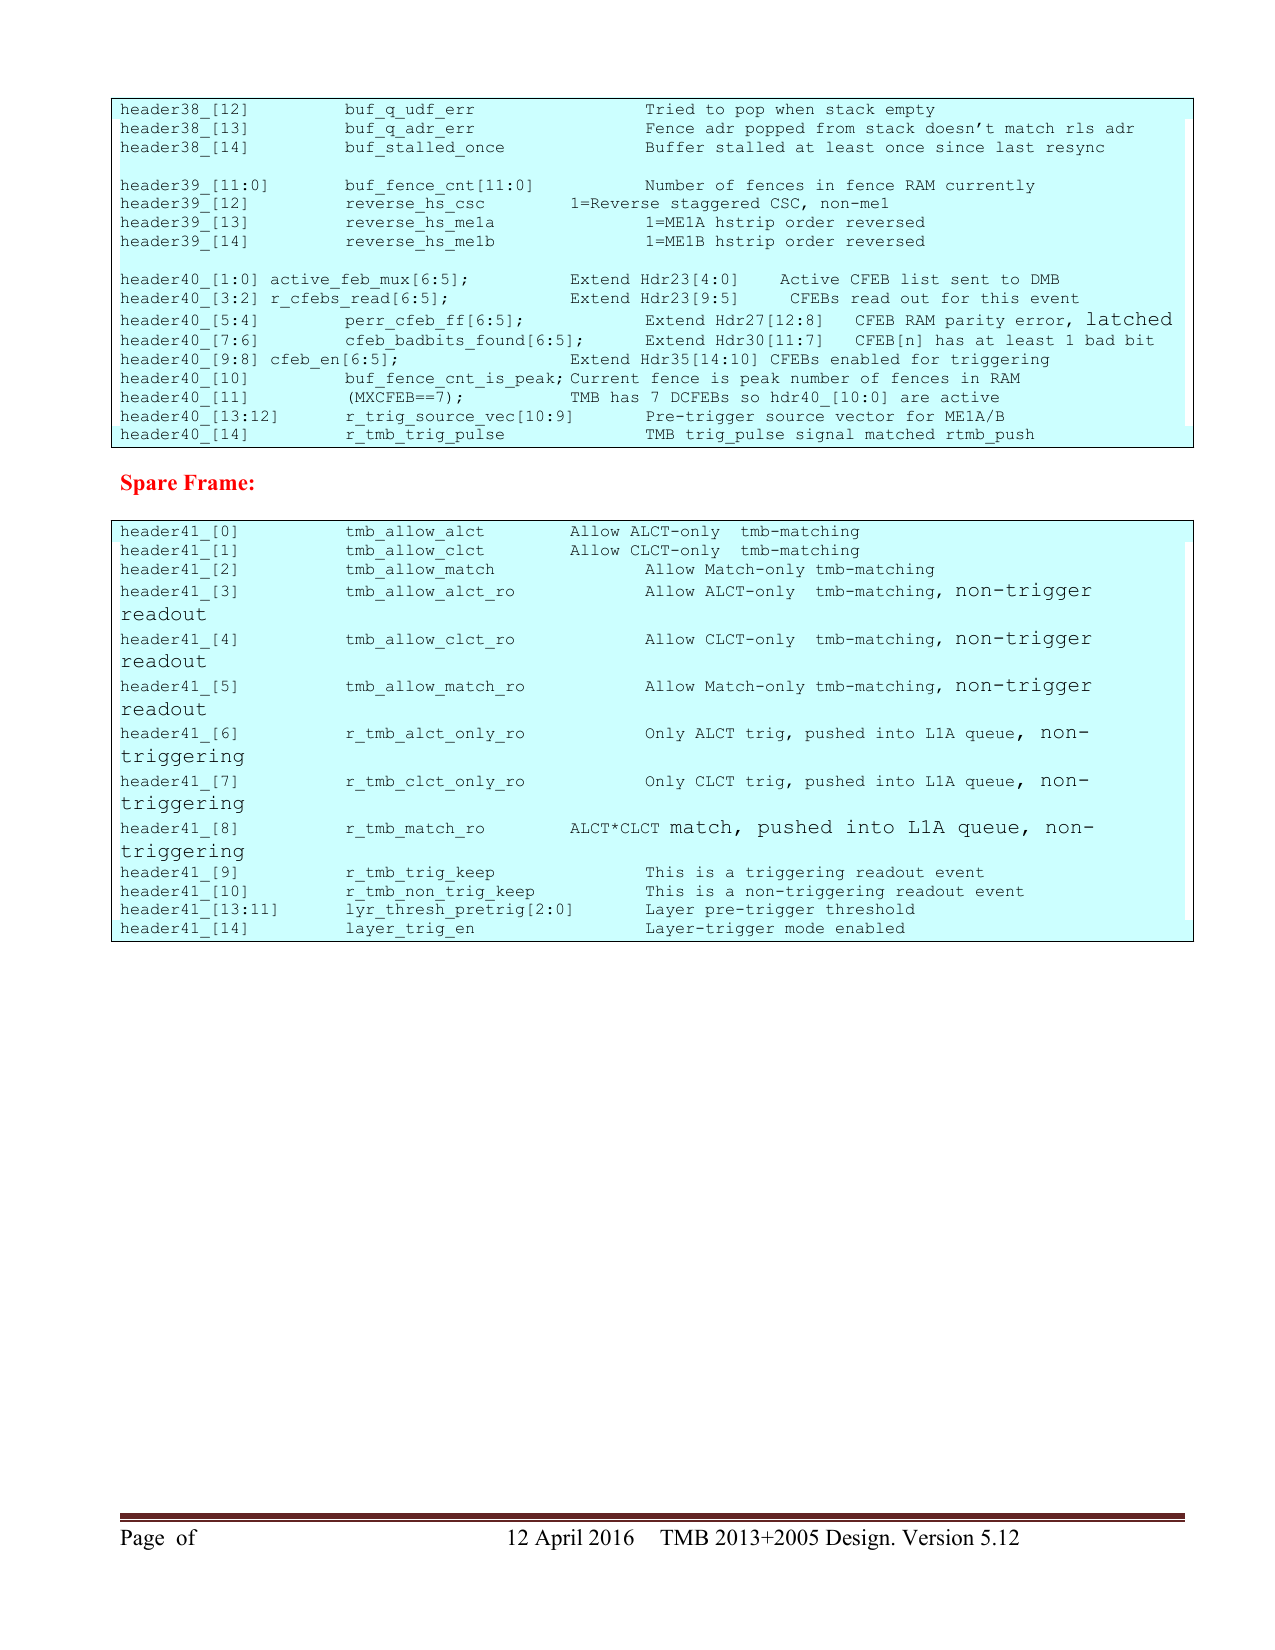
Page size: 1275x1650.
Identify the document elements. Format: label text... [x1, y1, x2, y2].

text header38_[14] buf_stalled_once Buffer stalled at least once since last resync [120, 138, 1185, 157]
text header40_[14] r_tmb_trig_pulse TMB trig_pulse signal matched rtmb_push [112, 423, 1193, 447]
text header39_[12] reverse_hs_csc 1=Reverse staggered CSC, non-me1 [120, 195, 1185, 214]
text header38_[13] buf_q_adr_err Fence adr popped from stack doesn’t match rls adr [120, 119, 1185, 138]
text header41_[0] tmb_allow_alct Allow ALCT-only tmb-matching [112, 521, 1193, 542]
text header40_[9:8] cfeb_en[6:5]; Extend Hdr35[14:10] CFEBs enabled for triggering [120, 351, 1185, 369]
text header41_[1] tmb_allow_clct Allow CLCT-only tmb-matching [120, 542, 1185, 561]
text header41_[5] tmb_allow_match_ro Allow Match-only tmb-matching, non-trigger readout [120, 674, 1185, 721]
text header40_[11] (MXCFEB==7); TMB has 7 DCFEBs so hdr40_[10:0] are active [120, 388, 1185, 407]
text header39_[13] reverse_hs_me1a 1=ME1A hstrip order reversed [120, 214, 1185, 233]
text header40_[1:0] active_feb_mux[6:5]; Extend Hdr23[4:0] Active CFEB list sent to DMB [120, 270, 1185, 289]
text header40_[3:2] r_cfebs_read[6:5]; Extend Hdr23[9:5] CFEBs read out for this event [120, 289, 1185, 308]
text header38_[12] buf_q_udf_err Tried to pop when stack empty [112, 99, 1193, 119]
text header41_[7] r_tmb_clct_only_ro Only CLCT trig, pushed into L1A queue, non-triggering [120, 769, 1185, 816]
text header39_[11:0] buf_fence_cnt[11:0] Number of fences in fence RAM currently [120, 176, 1185, 195]
text header41_[14] layer_trig_en Layer-trigger mode enabled [112, 917, 1193, 941]
text header39_[14] reverse_hs_me1b 1=ME1B hstrip order reversed [120, 233, 1185, 251]
text header41_[3] tmb_allow_alct_ro Allow ALCT-only tmb-matching, non-trigger readout [120, 579, 1185, 627]
text header40_[13:12] r_trig_source_vec[10:9] Pre-trigger source vector for ME1A/B [120, 407, 1185, 423]
subtitle Spare Frame: [120, 469, 1185, 495]
text header41_[13:11] lyr_thresh_pretrig[2:0] Layer pre-trigger threshold [120, 901, 1185, 917]
text header40_[7:6] cfeb_badbits_found[6:5]; Extend Hdr30[11:7] CFEB[n] has at least 1 bad bit [120, 332, 1185, 351]
text header41_[4] tmb_allow_clct_ro Allow CLCT-only tmb-matching, non-trigger readout [120, 627, 1185, 674]
text header40_[5:4] perr_cfeb_ff[6:5]; Extend Hdr27[12:8] CFEB RAM parity error, latched [120, 308, 1185, 332]
text header41_[2] tmb_allow_match Allow Match-only tmb-matching [120, 561, 1185, 579]
text header41_[8] r_tmb_match_ro ALCT*CLCT match, pushed into L1A queue, non-triggering [120, 816, 1185, 863]
text header41_[10] r_tmb_non_trig_keep This is a non-triggering readout event [120, 882, 1185, 901]
text header41_[9] r_tmb_trig_keep This is a triggering readout event [120, 863, 1185, 882]
text header41_[6] r_tmb_alct_only_ro Only ALCT trig, pushed into L1A queue, non-triggering [120, 721, 1185, 769]
text header40_[10] buf_fence_cnt_is_peak; Current fence is peak number of fences in RAM [120, 369, 1185, 388]
